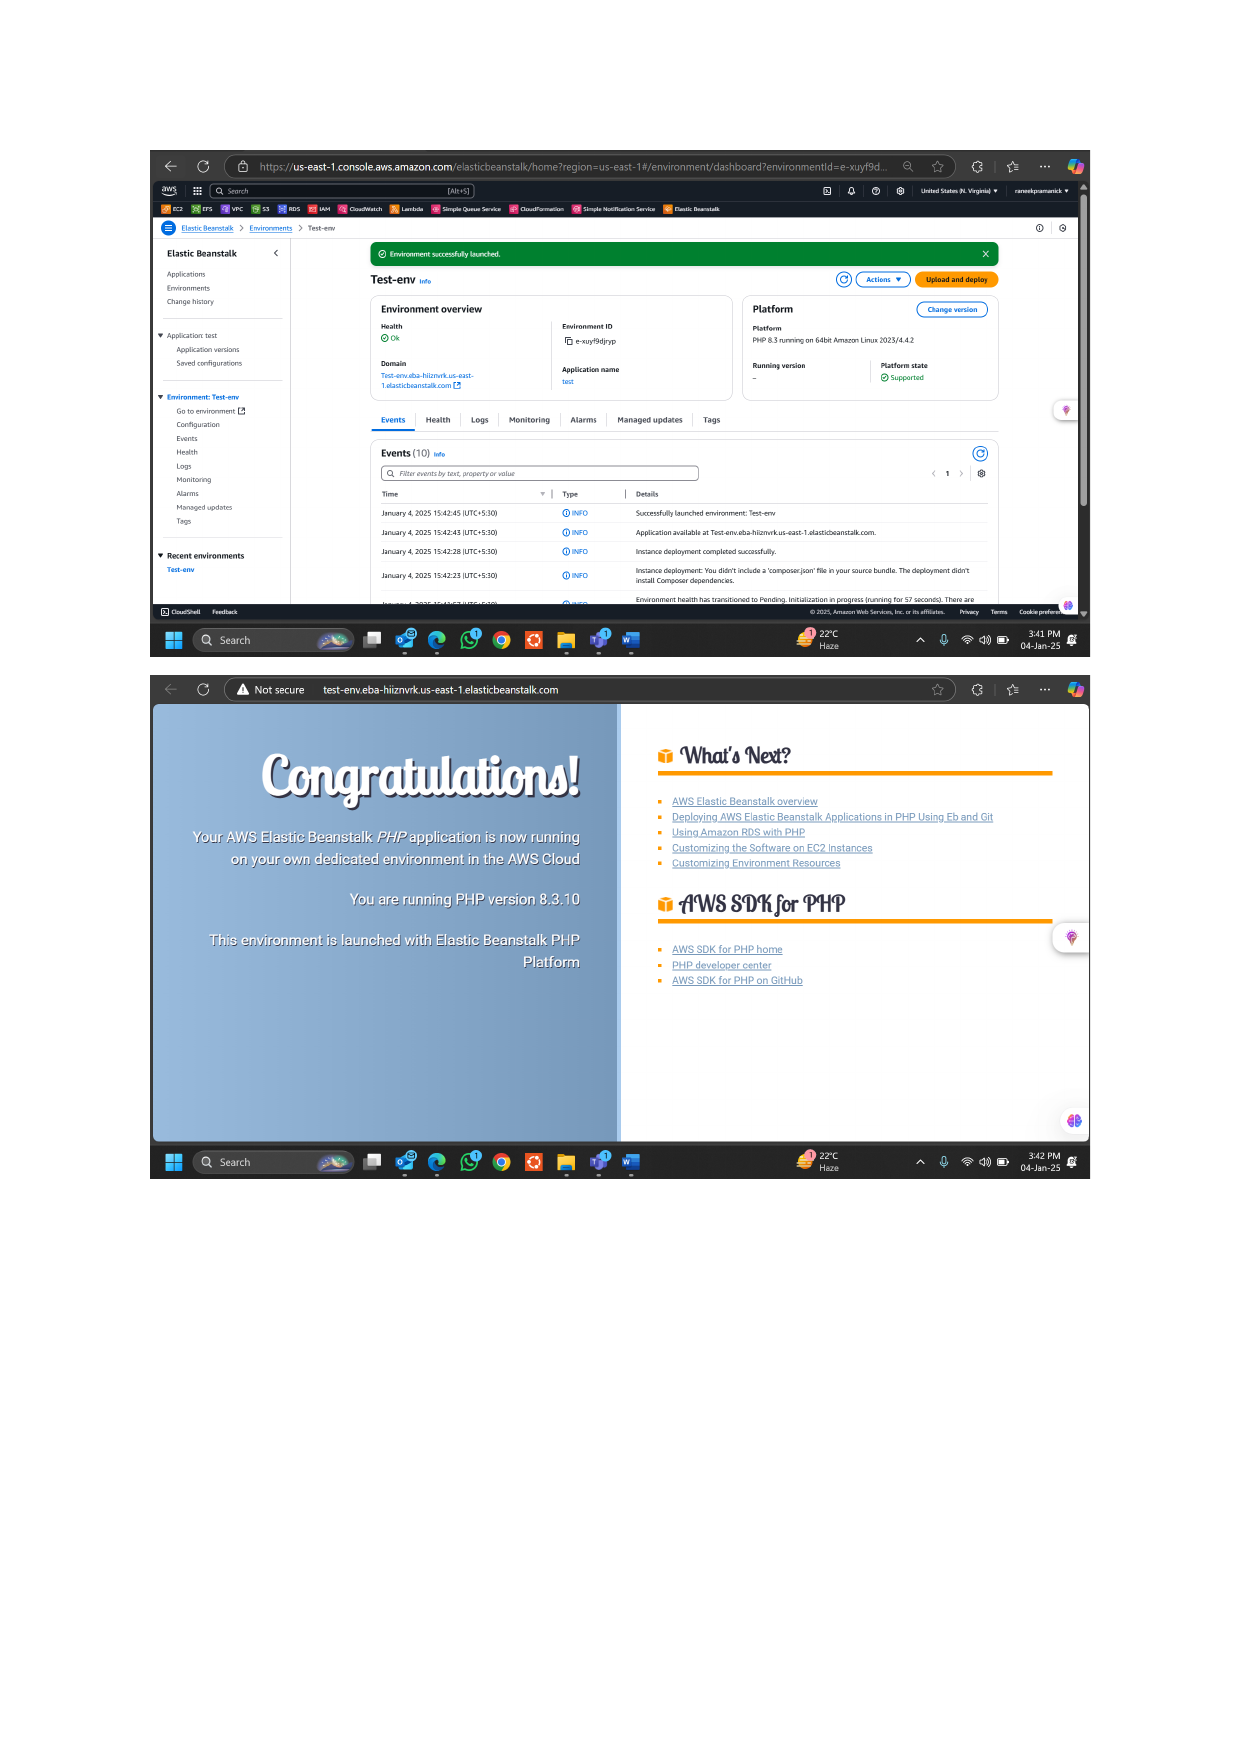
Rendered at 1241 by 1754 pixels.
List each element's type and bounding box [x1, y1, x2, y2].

picture [150, 675, 1091, 1179]
picture [150, 150, 1091, 657]
